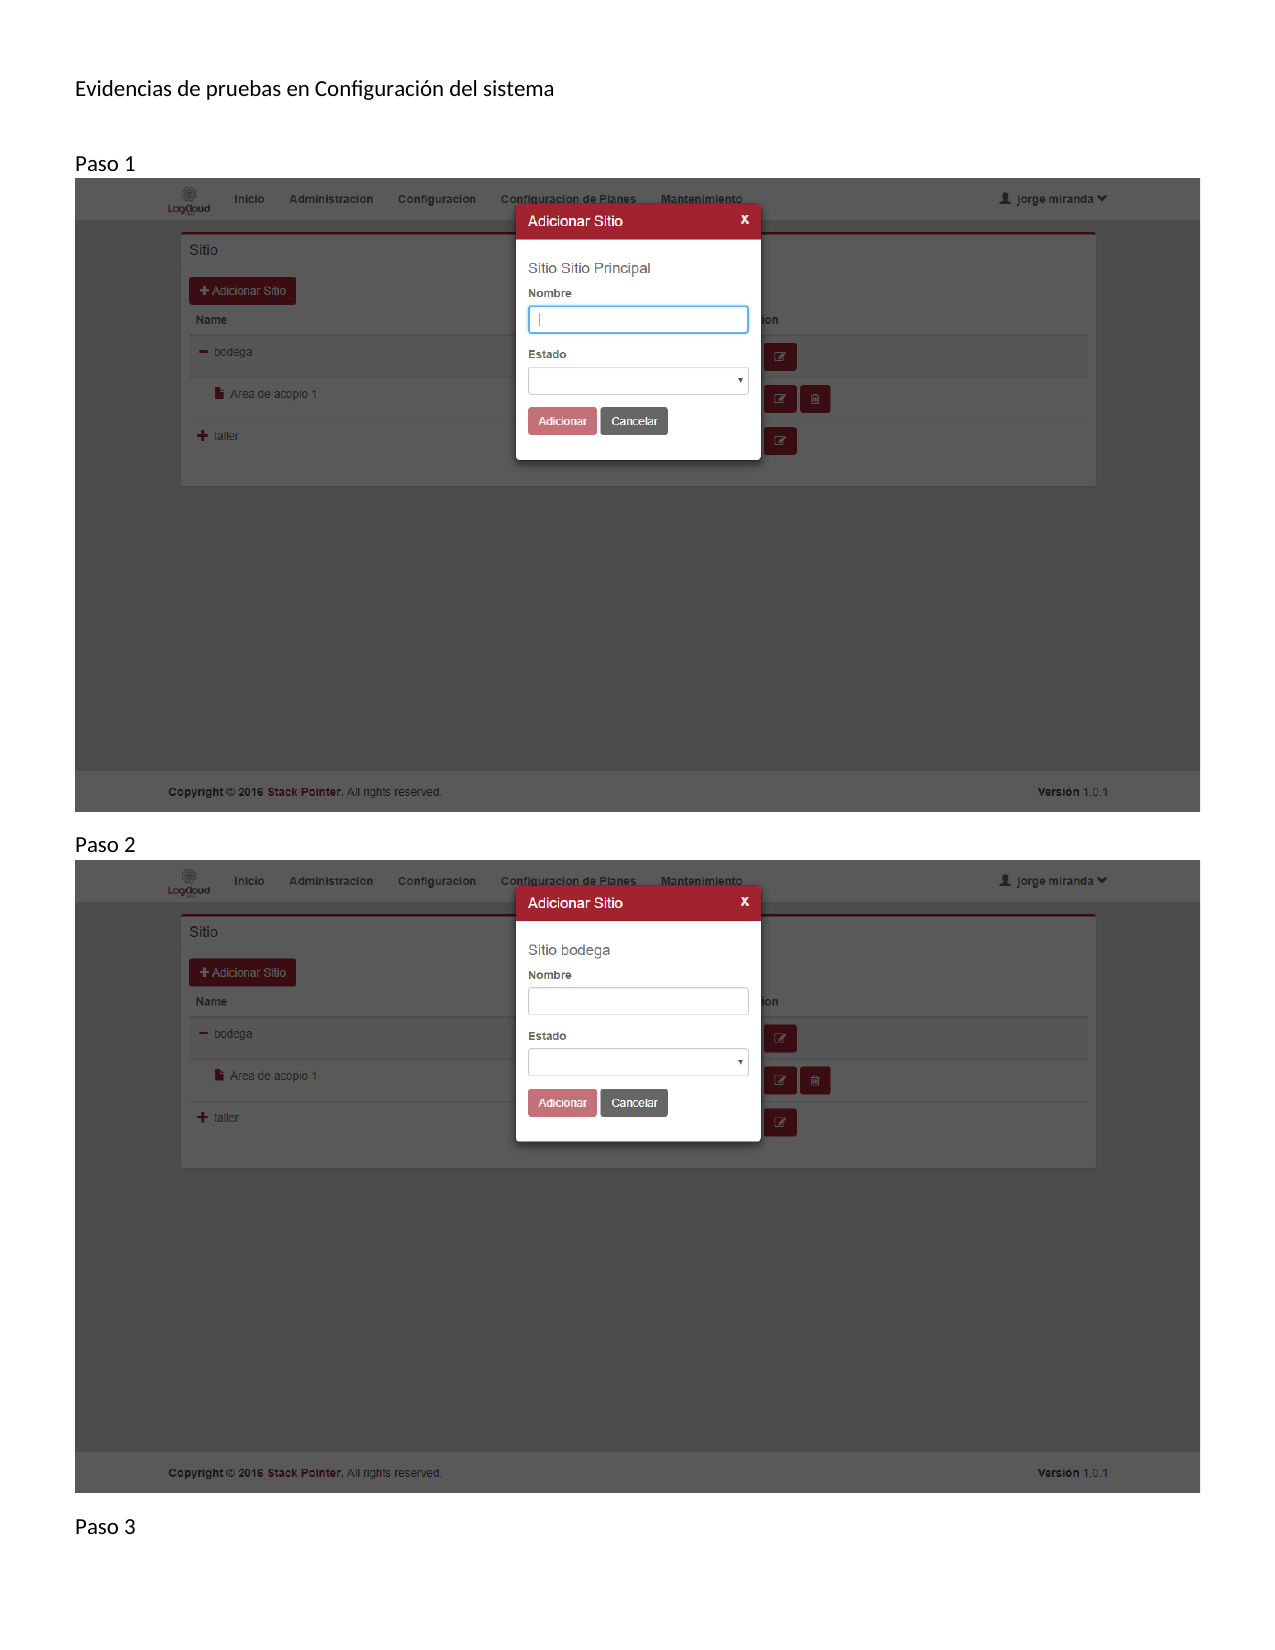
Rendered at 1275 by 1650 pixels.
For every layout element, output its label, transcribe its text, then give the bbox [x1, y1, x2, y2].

picture [75, 860, 1200, 1493]
text Paso 3 [75, 1512, 1200, 1540]
text Paso 2 [75, 830, 1200, 860]
text Paso 1 [75, 149, 1200, 178]
picture [75, 178, 1200, 812]
